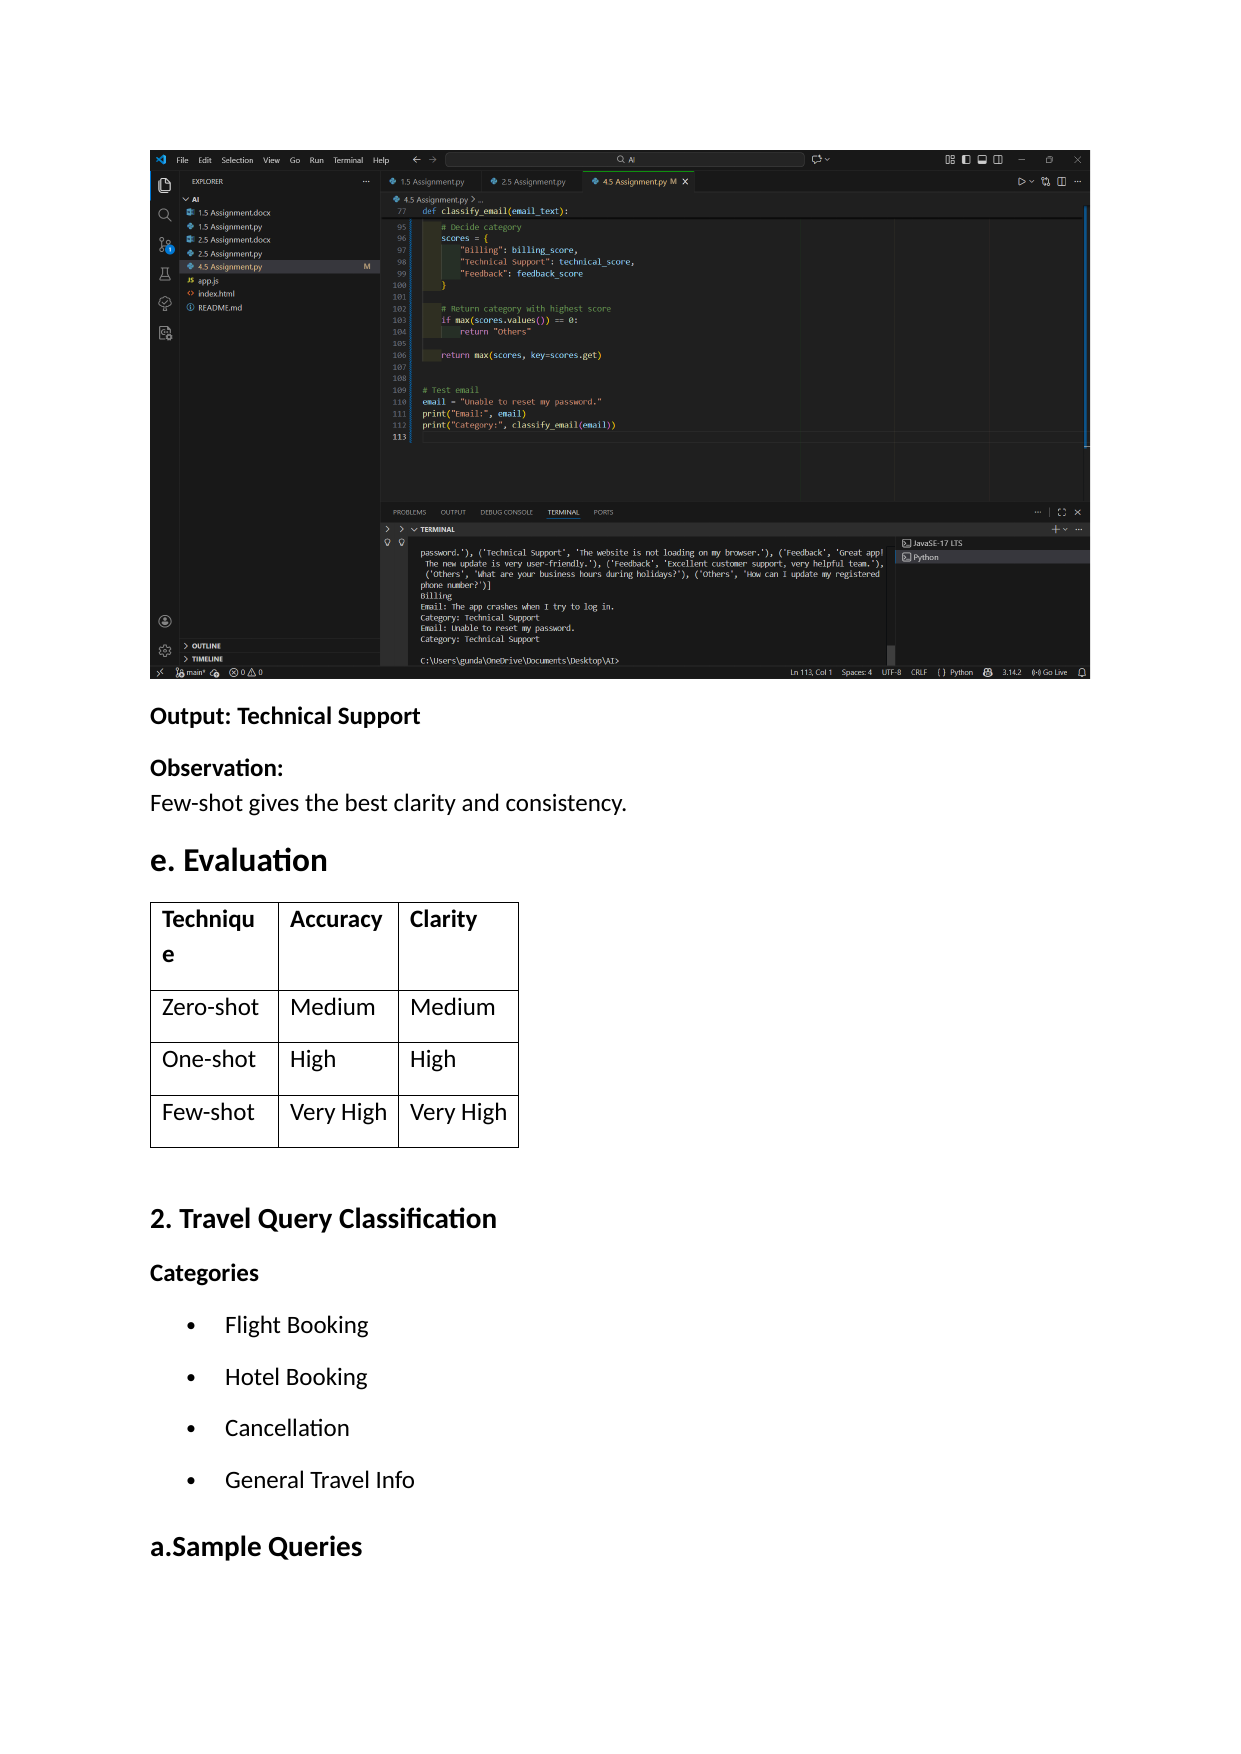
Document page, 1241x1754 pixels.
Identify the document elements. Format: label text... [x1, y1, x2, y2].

table_cell High [399, 1043, 518, 1095]
text a.Sample Queries [150, 1528, 1090, 1564]
picture [150, 150, 1091, 679]
table_cell High [279, 1043, 398, 1095]
table_header Technique [151, 903, 278, 990]
table_cell Very High [279, 1096, 398, 1147]
table_cell Medium [399, 991, 518, 1042]
table_cell Few-shot [151, 1096, 278, 1147]
table_cell Medium [279, 991, 398, 1042]
text 2. Travel Query Classification [150, 1200, 1090, 1236]
text Output: Technical Support [150, 700, 1090, 731]
list Cancellation [187, 1412, 1090, 1443]
list Hotel Booking [187, 1361, 1090, 1391]
list General Travel Info [187, 1464, 1090, 1495]
table_cell Very High [399, 1096, 518, 1147]
table_cell Zero-shot [151, 991, 278, 1042]
text Observation: Few-shot gives the best clarity and consistency. [150, 752, 1090, 818]
text e. Evaluation [150, 839, 1090, 879]
table_header Clarity [399, 903, 518, 990]
text Categories [150, 1257, 1090, 1288]
table_cell One-shot [151, 1043, 278, 1095]
list Flight Booking [187, 1309, 1090, 1340]
table_header Accuracy [279, 903, 398, 990]
